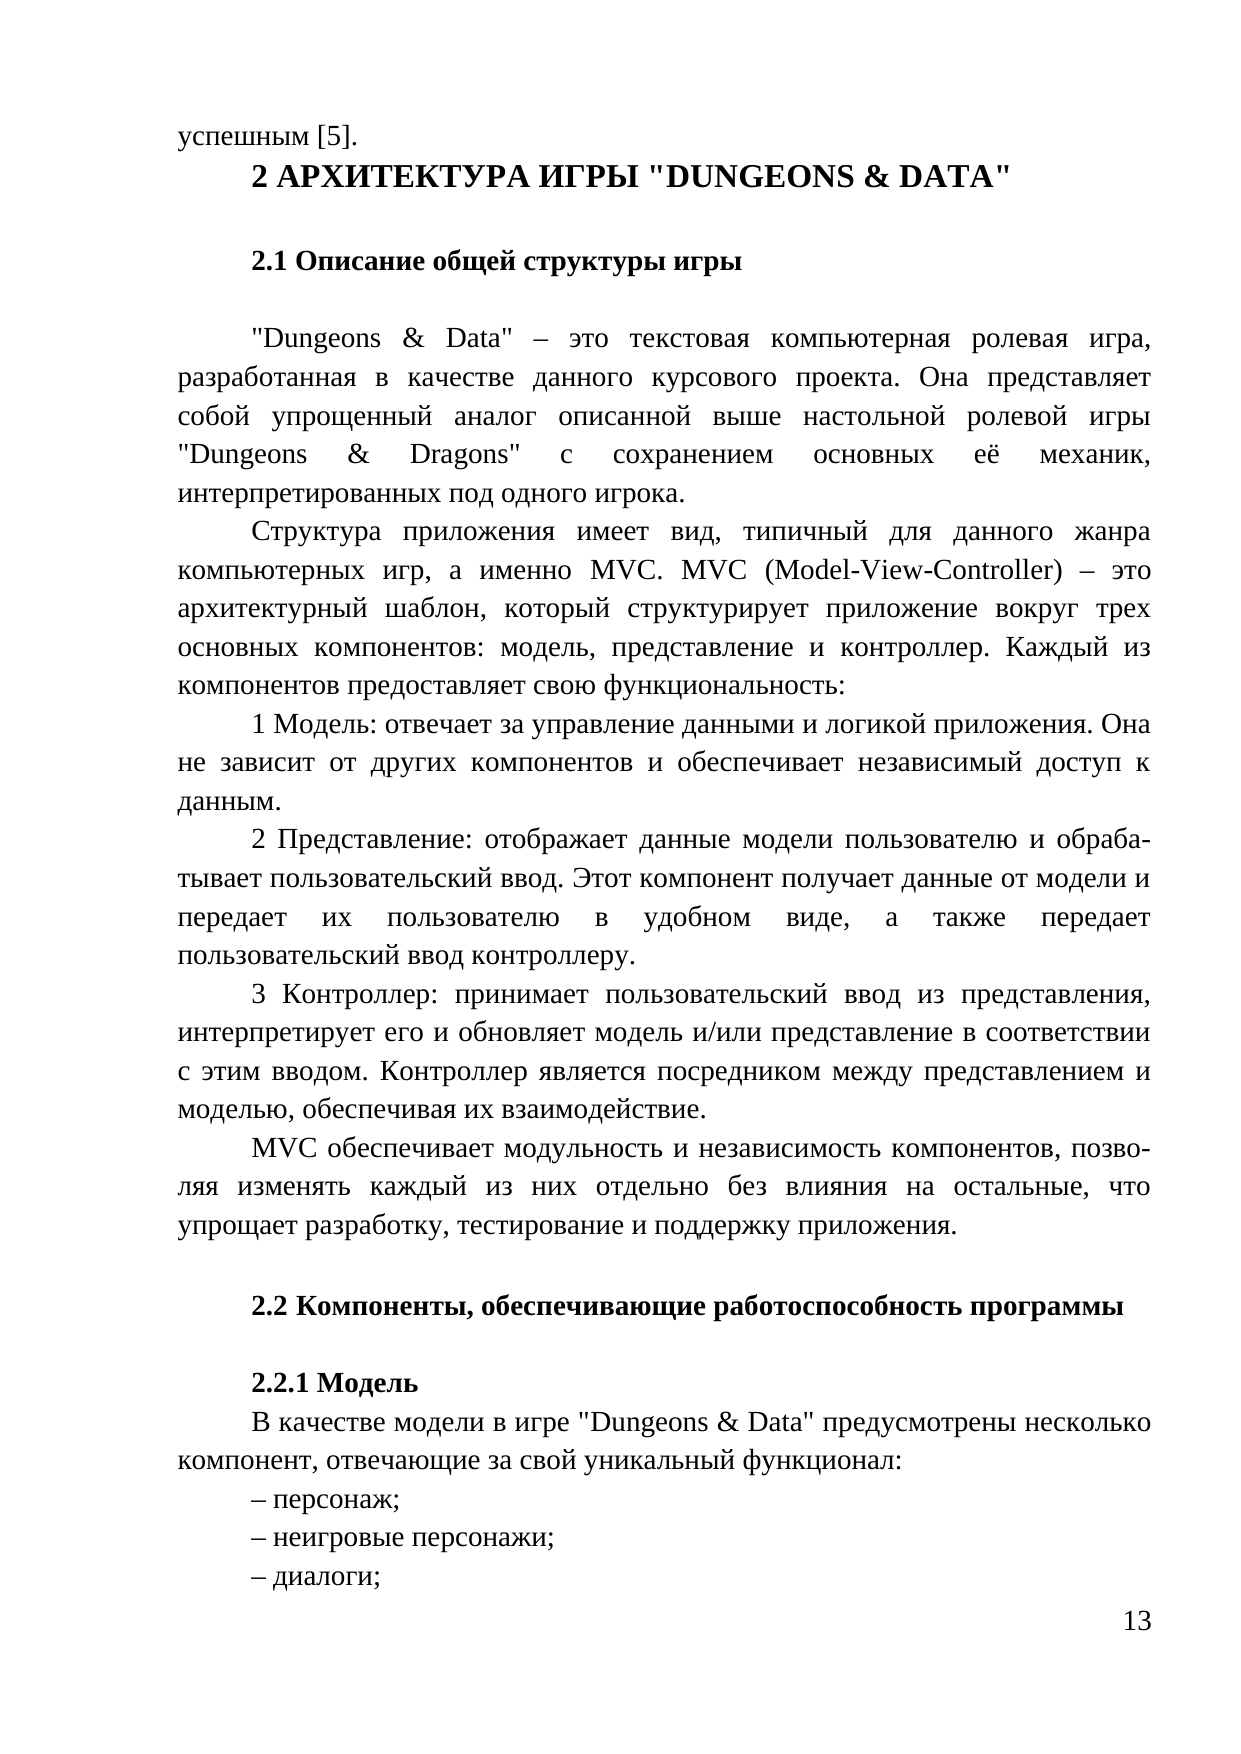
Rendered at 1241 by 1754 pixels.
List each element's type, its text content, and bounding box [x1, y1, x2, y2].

text 2.2.1 Модель [177, 1365, 1152, 1399]
text 3 Контроллер: принимает пользовательский ввод из представления, интерпретирует его и обновляет модель и/или представление в соответствии с этим вводом. Контроллер является посредником между представлением и моделью, обеспечивая их взаимодействие. [177, 976, 1152, 1125]
list АРХИТЕКТУРА ИГРЫ "DUNGEONS & DATA" [251, 157, 1152, 195]
text 1 Модель: отвечает за управление данными и логикой приложения. Она не зависит от других компонентов и обеспечивает независимый доступ к данным. [177, 706, 1152, 817]
text – диалоги; [177, 1558, 1152, 1592]
text – персонаж; [177, 1481, 1152, 1514]
text – неигровые персонажи; [177, 1519, 1152, 1553]
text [177, 118, 1152, 152]
text Структура приложения имеет вид, типичный для данного жанра компьютерных игр, а именно MVC. MVC (Model-View-Controller) – это архитектурный шаблон, который структурирует приложение вокруг трех основных компонентов: модель, представление и контроллер. Каждый из компонентов предоставляет свою функциональность: [177, 513, 1152, 701]
text "Dungeons & Data" – это текстовая компьютерная ролевая игра, разработанная в качестве данного курсового проекта. Она представляет собой упрощенный аналог описанной выше настольной ролевой игры "Dungeons & Dragons" с сохранением основных её механик, интерпретированных под одного игрока. [177, 321, 1152, 508]
subtitle 2.1 Описание общей структуры игры [177, 243, 1152, 277]
text В качестве модели в игре "Dungeons & Data" предусмотрены несколько компонент, отвечающие за свой уникальный функционал: [177, 1404, 1152, 1476]
text MVC обеспечивает модульность и независимость компонентов, позво-ляя изменять каждый из них отдельно без влияния на остальные, что упрощает разработку, тестирование и поддержку приложения. [177, 1130, 1152, 1241]
text 2 Представление: отображает данные модели пользователю и обраба-тывает пользовательский ввод. Этот компонент получает данные от модели и передает их пользователю в удобном виде, а также передает пользовательский ввод контроллеру. [177, 822, 1152, 971]
subtitle Компоненты, обеспечивающие работоспособность программы [251, 1288, 1152, 1322]
